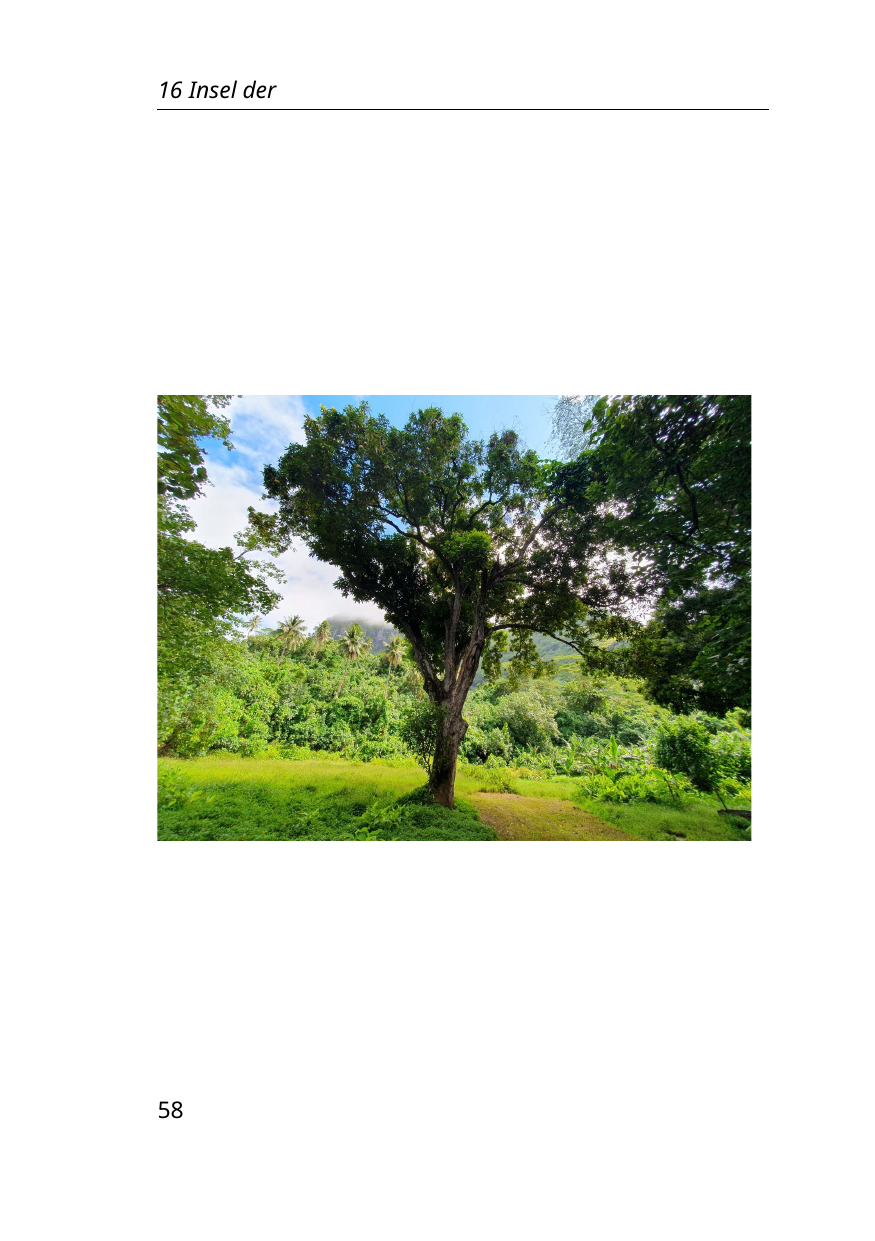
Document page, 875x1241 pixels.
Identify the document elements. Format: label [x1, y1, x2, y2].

picture [157, 395, 752, 841]
